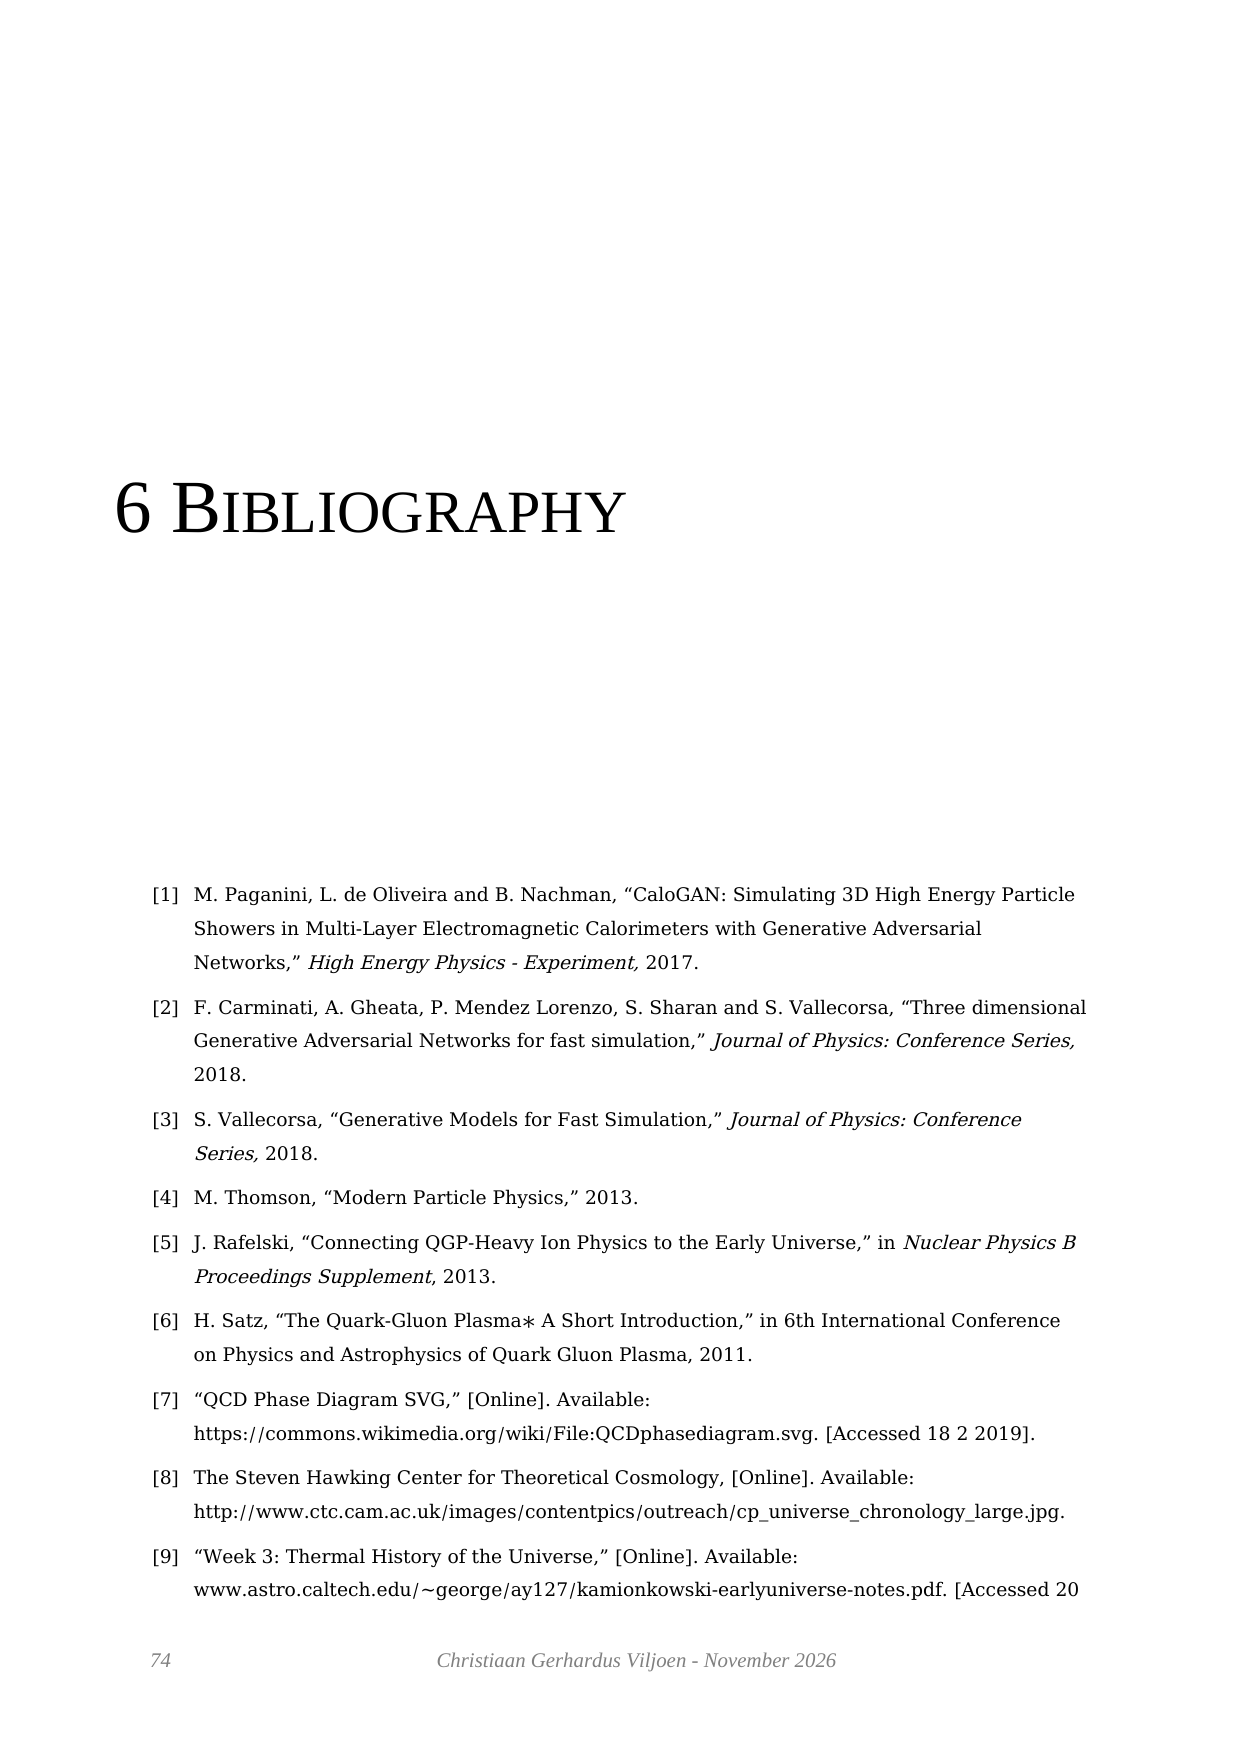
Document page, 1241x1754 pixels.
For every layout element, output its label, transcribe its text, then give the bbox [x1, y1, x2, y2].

subtitle Bibliography [114, 462, 1090, 549]
